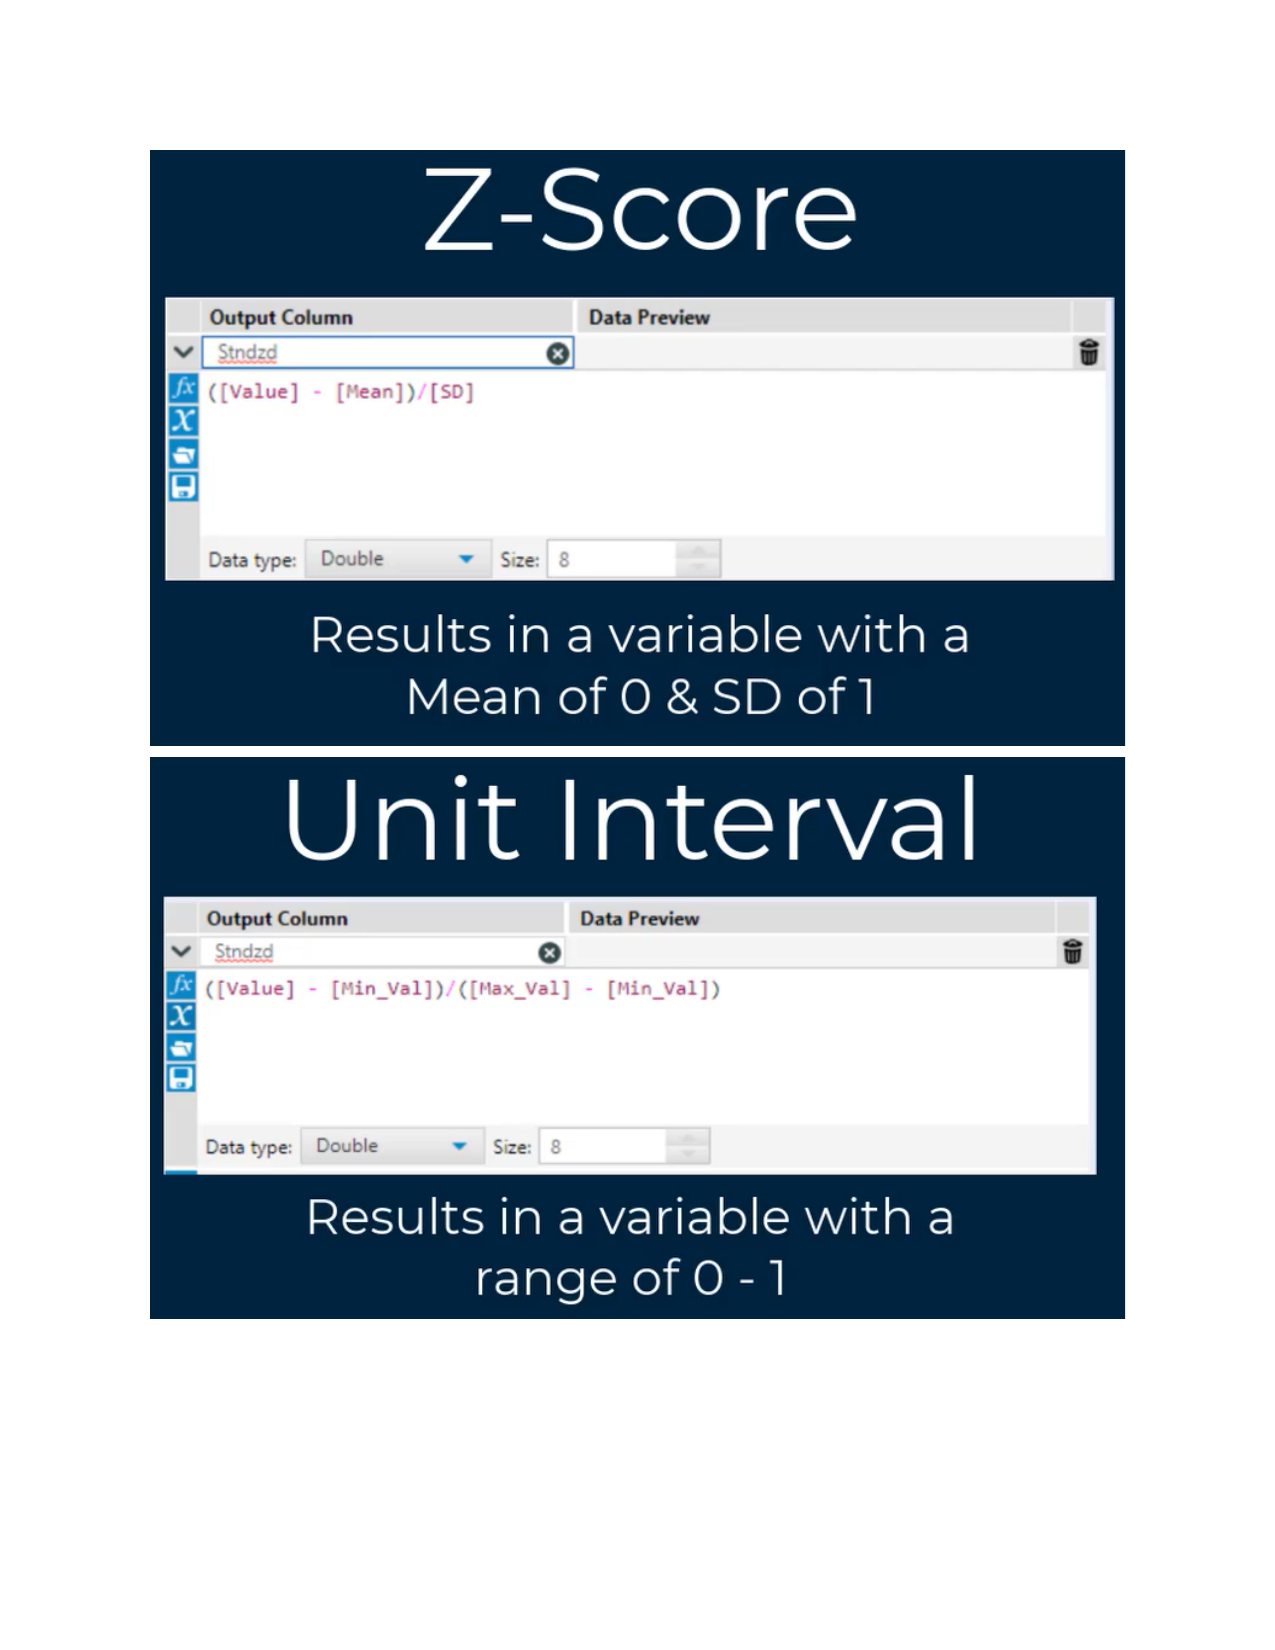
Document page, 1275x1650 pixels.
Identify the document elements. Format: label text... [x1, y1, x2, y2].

picture [150, 150, 1125, 746]
picture [150, 757, 1125, 1319]
